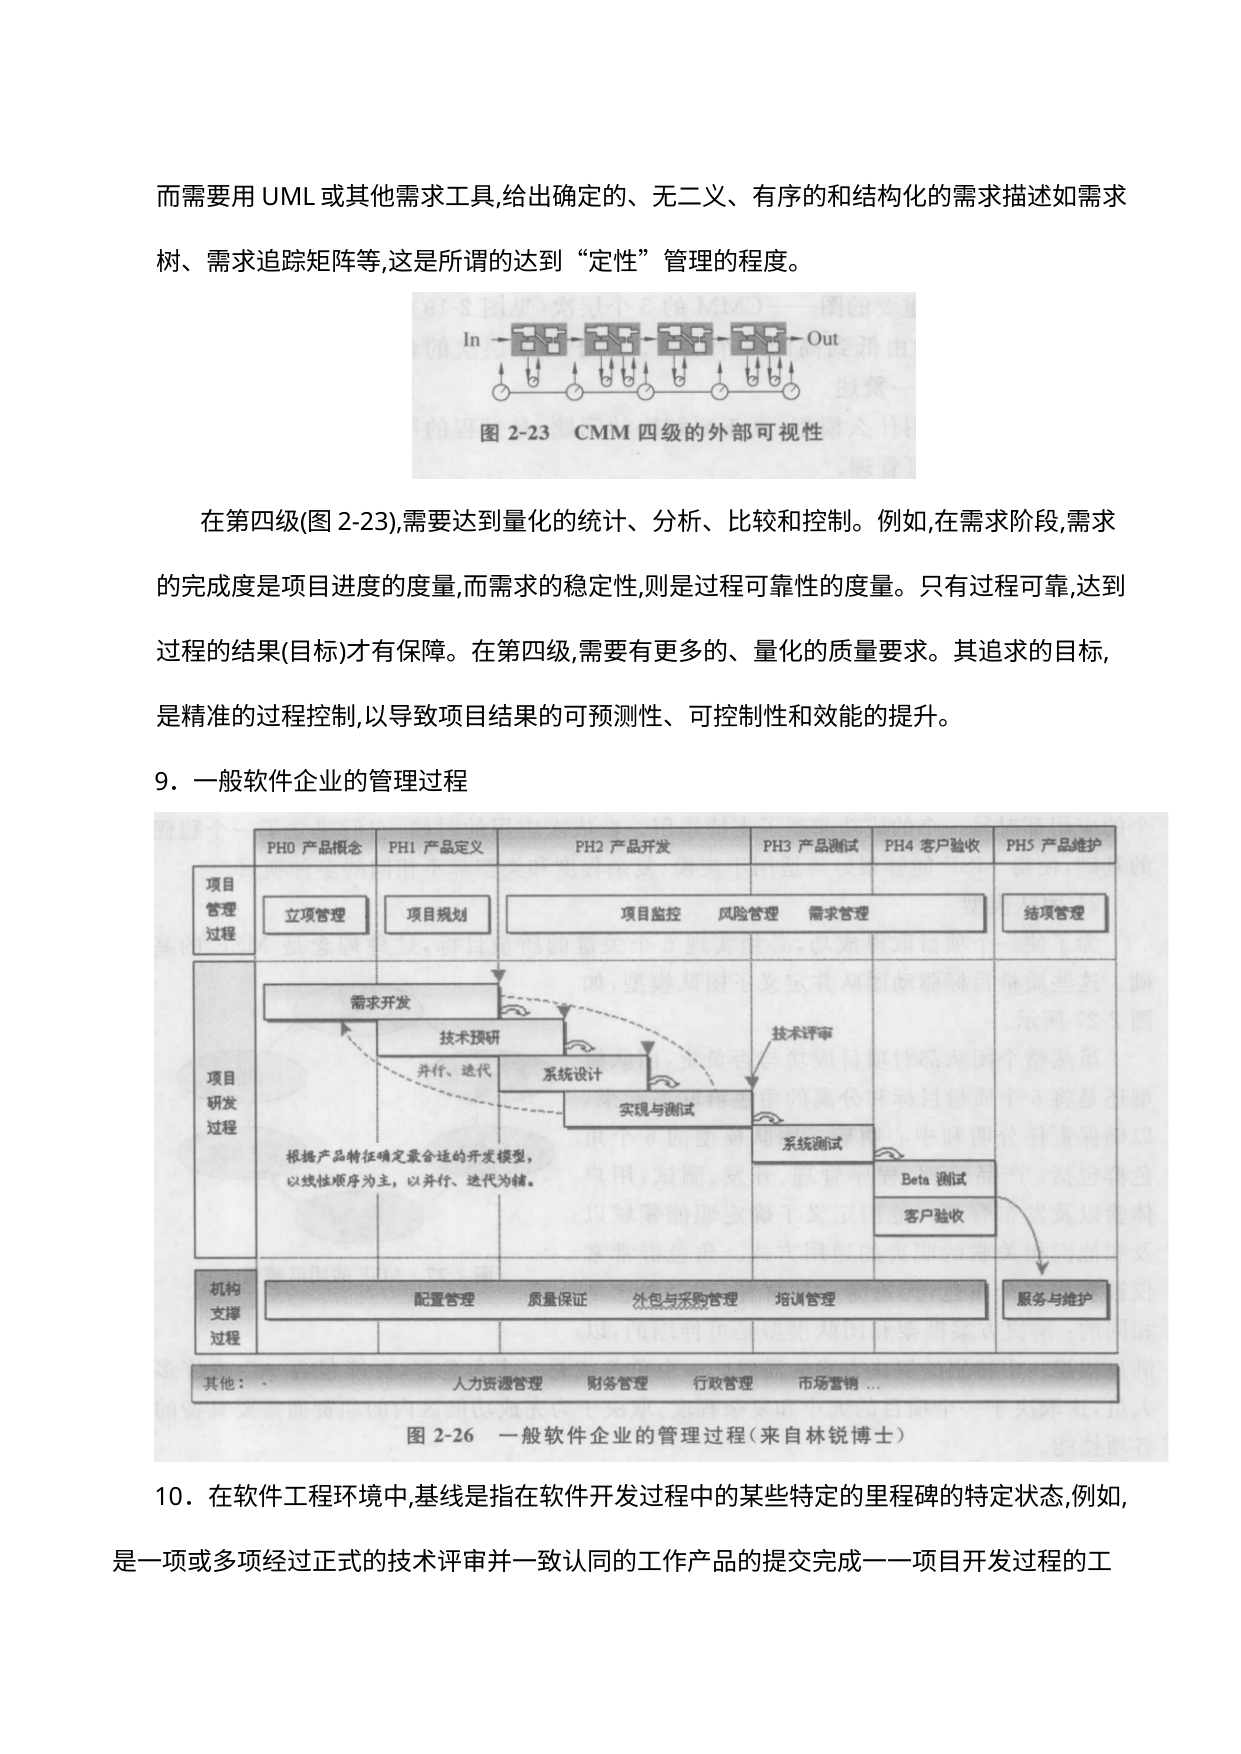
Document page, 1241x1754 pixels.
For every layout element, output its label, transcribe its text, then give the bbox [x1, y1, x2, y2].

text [156, 162, 1128, 292]
picture [411, 292, 916, 479]
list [112, 1462, 1128, 1592]
list 一般软件企业的管理过程 [112, 747, 1128, 812]
picture [154, 812, 1169, 1462]
text 在第四级(图2-23),需要达到量化的统计、分析、比较和控制。例如,在需求阶段,需求的完成度是项目进度的度量,而需求的稳定性,则是过程可靠性的度量。只有过程可靠,达到过程的结果(目标)才有保障。在第四级,需要有更多的、量化的质量要求。其追求的目标,是精准的过程控制,以导致项目结果的可预测性、可控制性和效能的提升。 [156, 487, 1128, 747]
